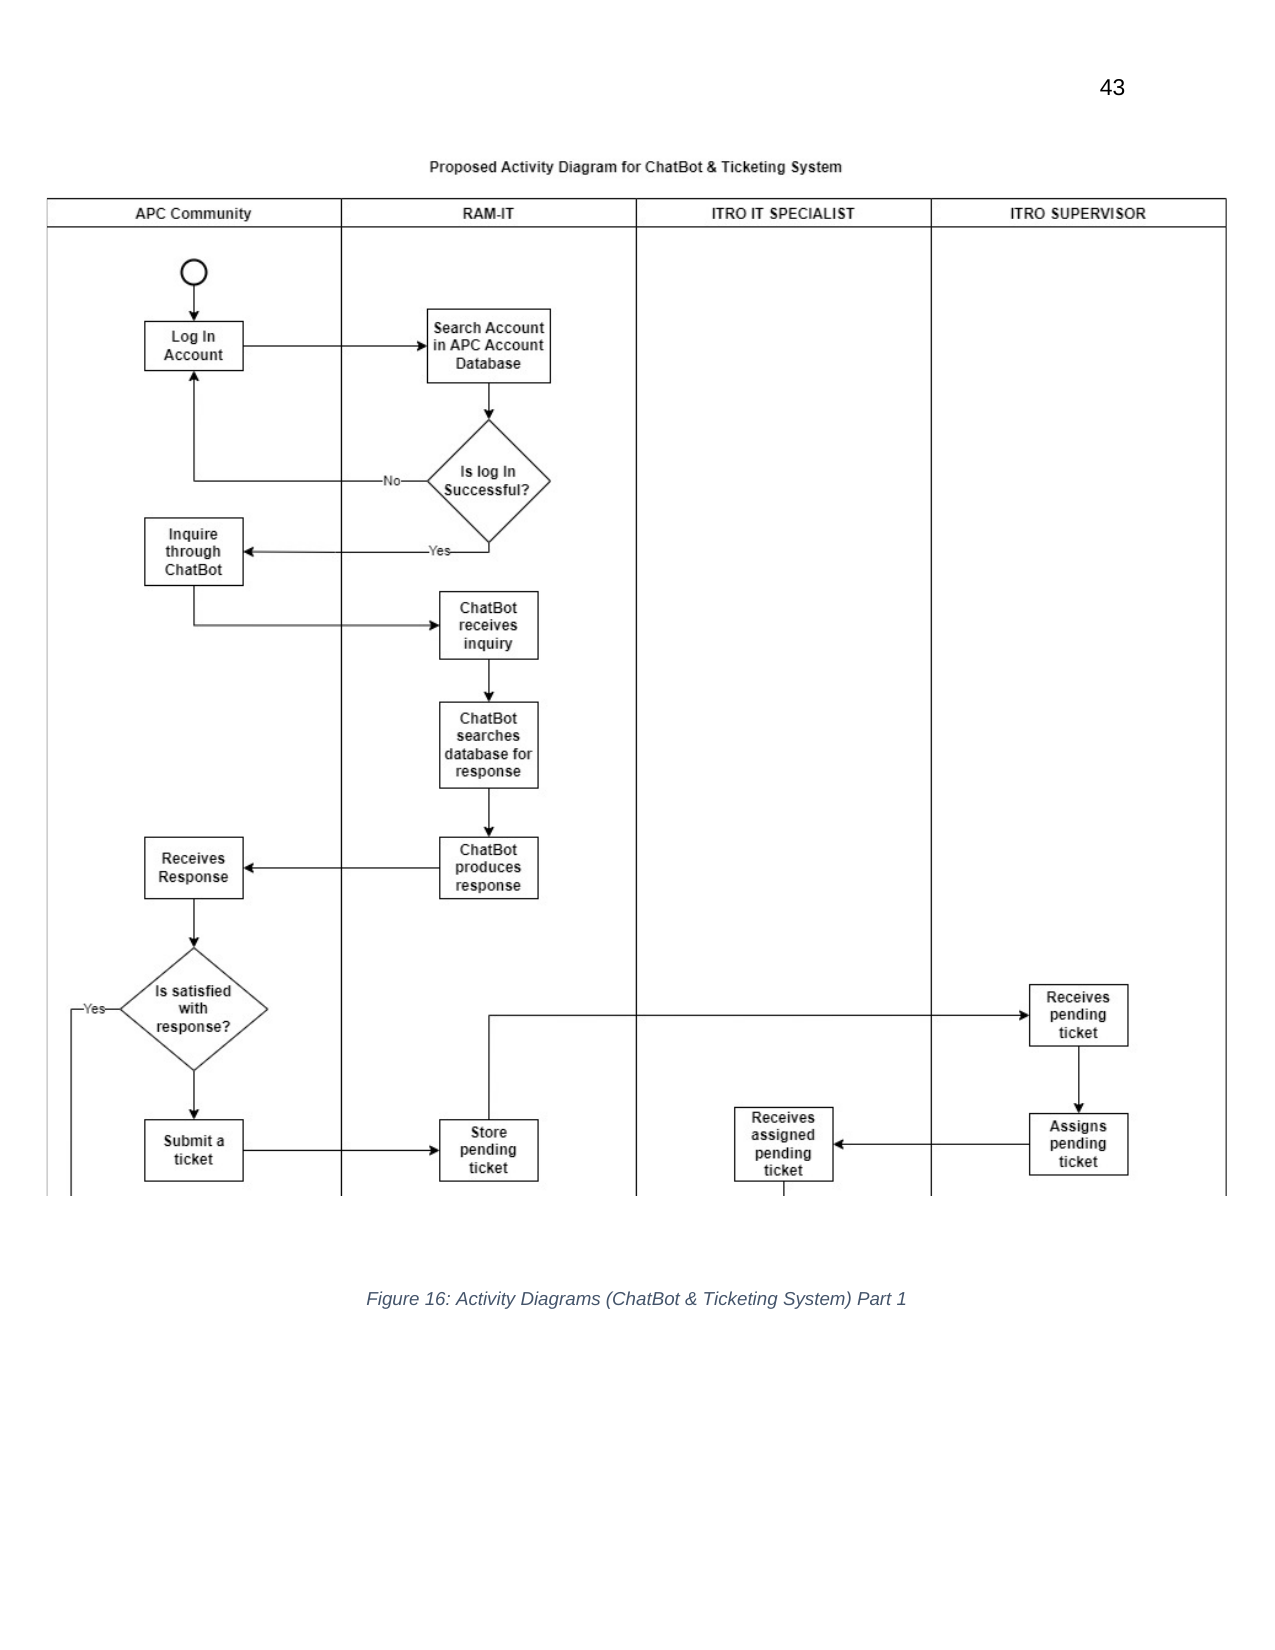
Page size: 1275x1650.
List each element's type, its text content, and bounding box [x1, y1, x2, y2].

picture [46, 150, 1227, 1196]
